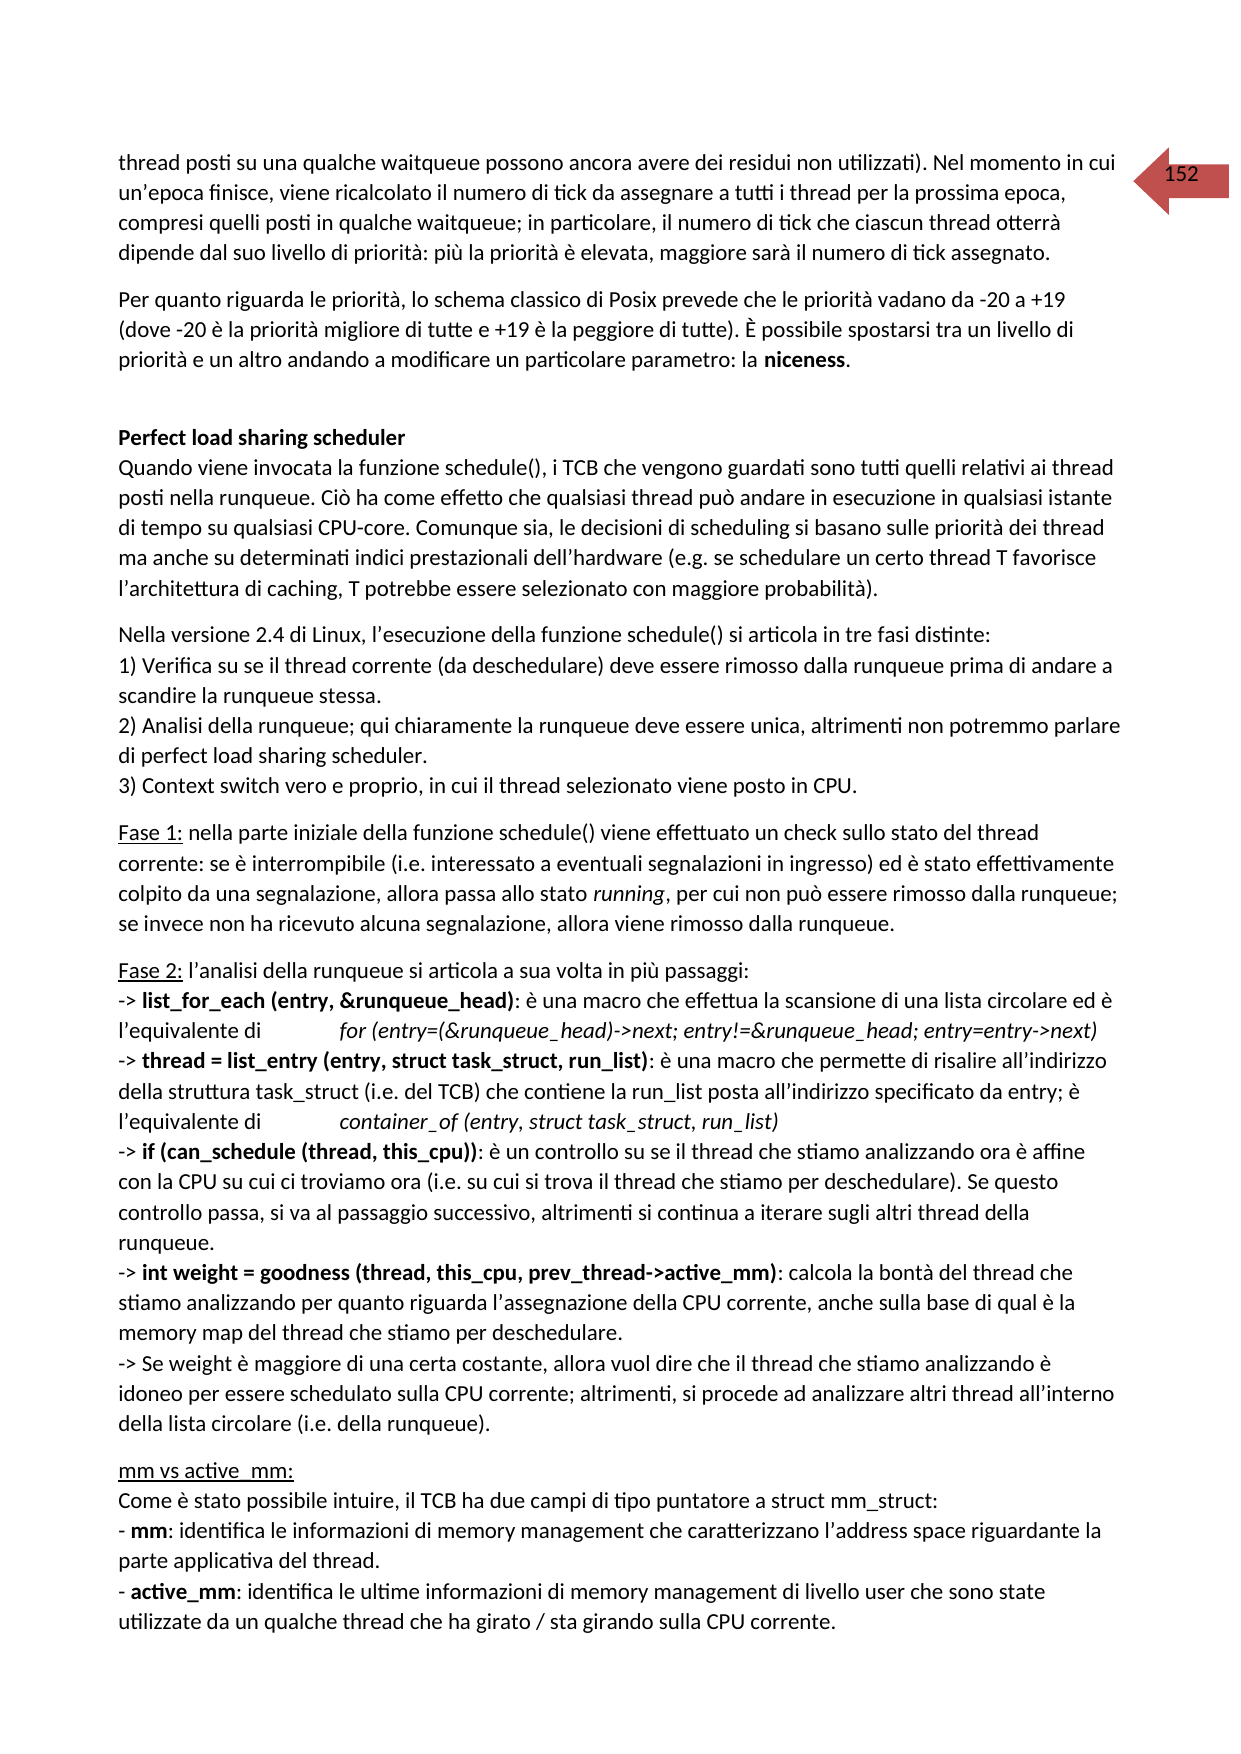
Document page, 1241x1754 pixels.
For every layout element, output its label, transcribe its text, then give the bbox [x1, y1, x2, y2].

text Per quanto riguarda le priorità, lo schema classico di Posix prevede che le priorità vadano da -20 a +19 (dove -20 è la priorità migliore di tutte e +19 è la peggiore di tutte). È possibile spostarsi tra un livello di priorità e un altro andando a modificare un particolare parametro: la niceness. [118, 285, 1122, 373]
text Nella versione 2.4 di Linux, l’esecuzione della funzione schedule() si articola in tre fasi distinte: 1) Verifica su se il thread corrente (da deschedulare) deve essere rimosso dalla runqueue prima di andare a scandire la runqueue stessa. 2) Analisi della runqueue; qui chiaramente la runqueue deve essere unica, altrimenti non potremmo parlare di perfect load sharing scheduler. 3) Context switch vero e proprio, in cui il thread selezionato viene posto in CPU. [118, 621, 1122, 799]
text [118, 148, 1122, 266]
text Fase 1: nella parte iniziale della funzione schedule() viene effettuato un check sullo stato del thread corrente: se è interrompibile (i.e. interessato a eventuali segnalazioni in ingresso) ed è stato effettivamente colpito da una segnalazione, allora passa allo stato running, per cui non può essere rimosso dalla runqueue; se invece non ha ricevuto alcuna segnalazione, allora viene rimosso dalla runqueue. [118, 818, 1122, 937]
text Fase 2: l’analisi della runqueue si articola a sua volta in più passaggi: -> list_for_each (entry, &runqueue_head): è una macro che effettua la scansione di una lista circolare ed è l’equivalente di for (entry=(&runqueue_head)->next; entry!=&runqueue_head; entry=entry->next) -> thread = list_entry (entry, struct task_struct, run_list): è una macro che permette di risalire all’indirizzo della struttura task_struct (i.e. del TCB) che contiene la run_list posta all’indirizzo specificato da entry; è l’equivalente di container_of (entry, struct task_struct, run_list) -> if (can_schedule (thread, this_cpu)): è un controllo su se il thread che stiamo analizzando ora è affine con la CPU su cui ci troviamo ora (i.e. su cui si trova il thread che stiamo per deschedulare). Se questo controllo passa, si va al passaggio successivo, altrimenti si continua a iterare sugli altri thread della runqueue. -> int weight = goodness (thread, this_cpu, prev_thread->active_mm): calcola la bontà del thread che stiamo analizzando per quanto riguarda l’assegnazione della CPU corrente, anche sulla base di qual è la memory map del thread che stiamo per deschedulare. -> Se weight è maggiore di una certa costante, allora vuol dire che il thread che stiamo analizzando è idoneo per essere schedulato sulla CPU corrente; altrimenti, si procede ad analizzare altri thread all’interno della lista circolare (i.e. della runqueue). [118, 956, 1122, 1437]
text mm vs active_mm: Come è stato possibile intuire, il TCB ha due campi di tipo puntatore a struct mm_struct: - mm: identifica le informazioni di memory management che caratterizzano l’address space riguardante la parte applicativa del thread. - active_mm: identifica le ultime informazioni di memory management di livello user che sono state utilizzate da un qualche thread che ha girato / sta girando sulla CPU corrente. [118, 1456, 1122, 1635]
text Perfect load sharing scheduler Quando viene invocata la funzione schedule(), i TCB che vengono guardati sono tutti quelli relativi ai thread posti nella runqueue. Ciò ha come effetto che qualsiasi thread può andare in esecuzione in qualsiasi istante di tempo su qualsiasi CPU-core. Comunque sia, le decisioni di scheduling si basano sulle priorità dei thread ma anche su determinati indici prestazionali dell’hardware (e.g. se schedulare un certo thread T favorisce l’architettura di caching, T potrebbe essere selezionato con maggiore probabilità). [118, 392, 1122, 602]
